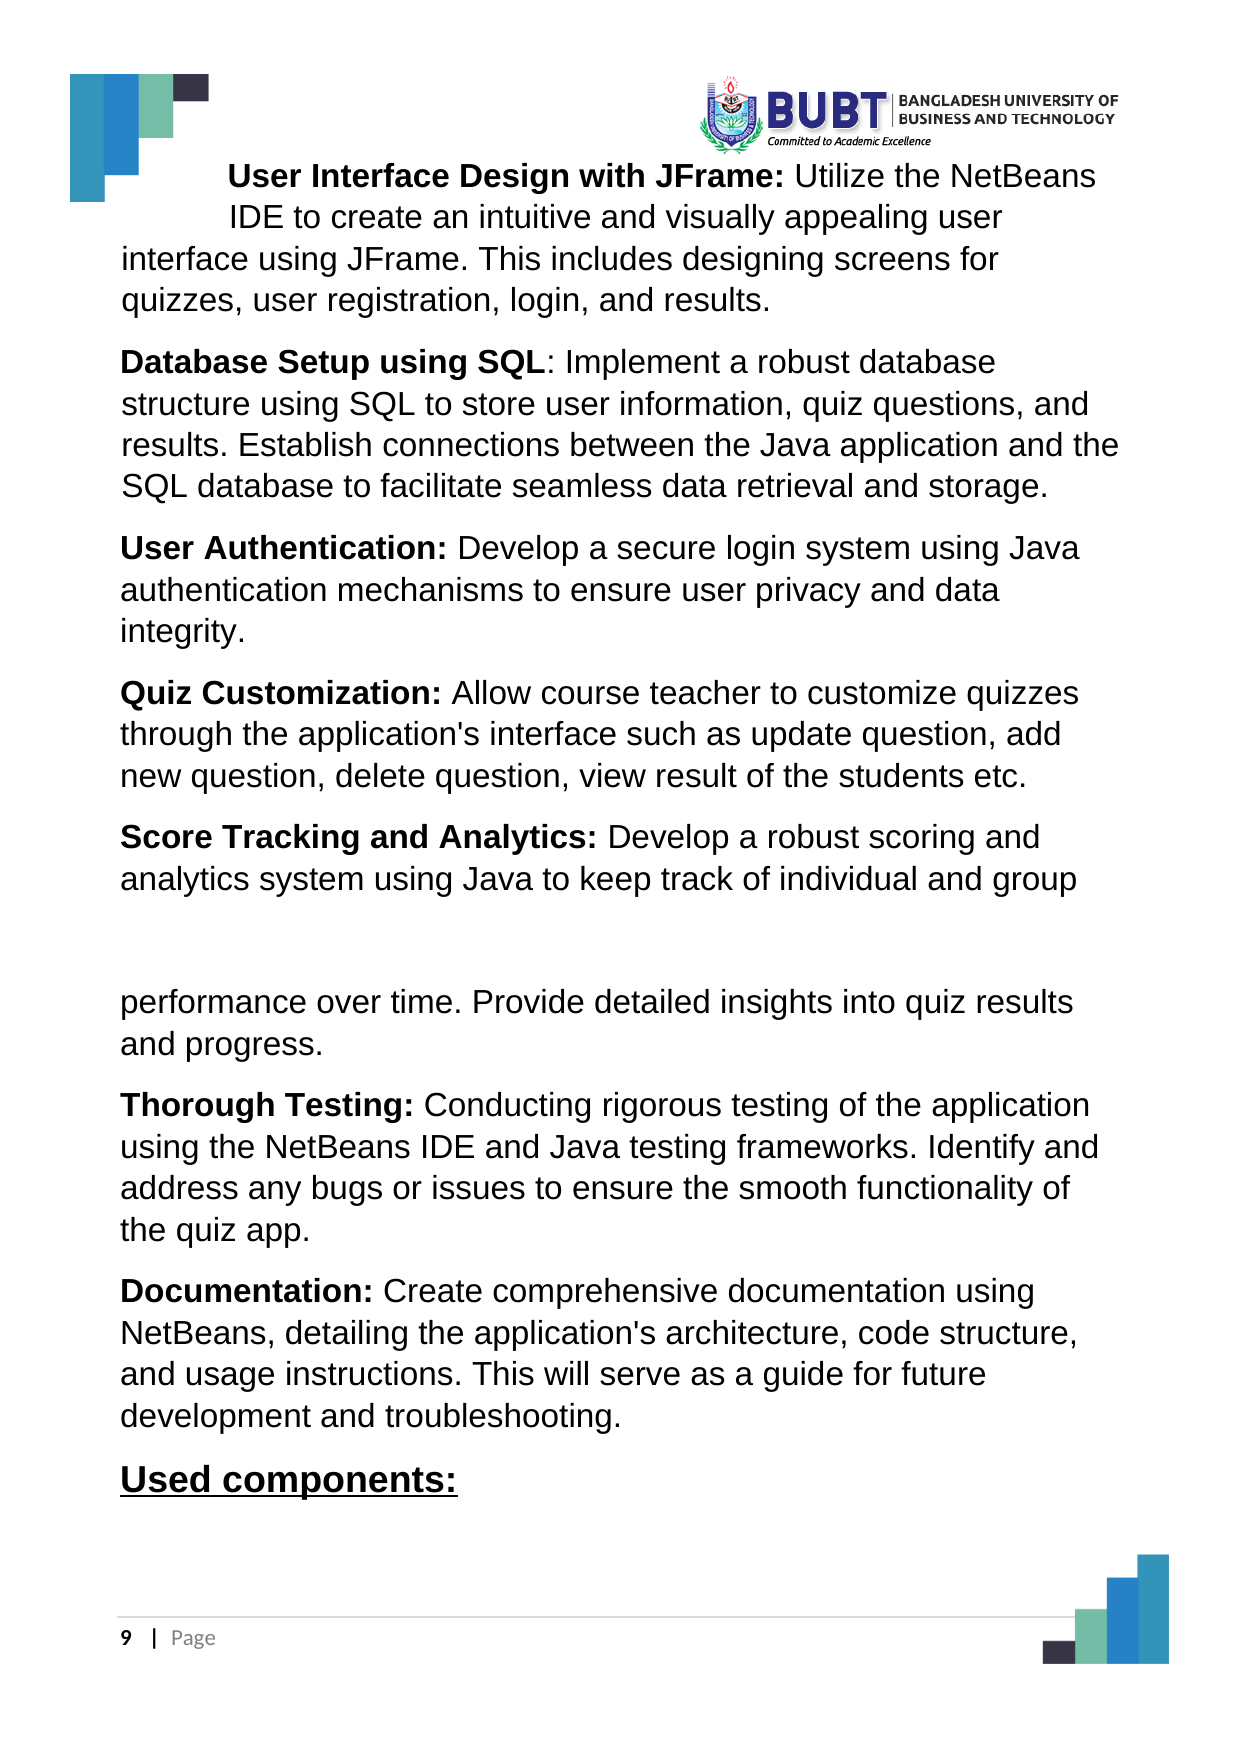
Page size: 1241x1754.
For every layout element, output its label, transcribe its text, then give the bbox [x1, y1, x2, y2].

text performance over time. Provide detailed insights into quiz results and progress. [120, 982, 1121, 1062]
text User Interface Design with JFrame: Utilize the NetBeans IDE to create an intuitive and visually appealing user interface using JFrame. This includes designing screens for quizzes, user registration, login, and results. [120, 156, 1121, 319]
text Documentation: Create comprehensive documentation using NetBeans, detailing the application's architecture, code structure, and usage instructions. This will serve as a guide for future development and troubleshooting. [120, 1271, 1121, 1434]
text Quiz Customization: Allow course teacher to customize quizzes through the application's interface such as update question, add new question, delete question, view result of the students etc. [120, 673, 1121, 794]
text Used components: [120, 1457, 1121, 1501]
text Thorough Testing: Conducting rigorous testing of the application using the NetBeans IDE and Java testing frameworks. Identify and address any bugs or issues to ensure the smooth functionality of the quiz app. [120, 1085, 1121, 1248]
picture [1043, 1555, 1169, 1663]
text User Authentication: Develop a secure login system using Java authentication mechanisms to ensure user privacy and data integrity. [120, 528, 1121, 649]
text Database Setup using SQL: Implement a robust database structure using SQL to store user information, quiz questions, and results. Establish connections between the Java application and the SQL database to facilitate seamless data retrieval and storage. [120, 342, 1121, 505]
text Score Tracking and Analytics: Develop a robust scoring and analytics system using Java to keep track of individual and group [120, 817, 1121, 897]
picture [70, 74, 209, 202]
picture [695, 75, 1119, 155]
